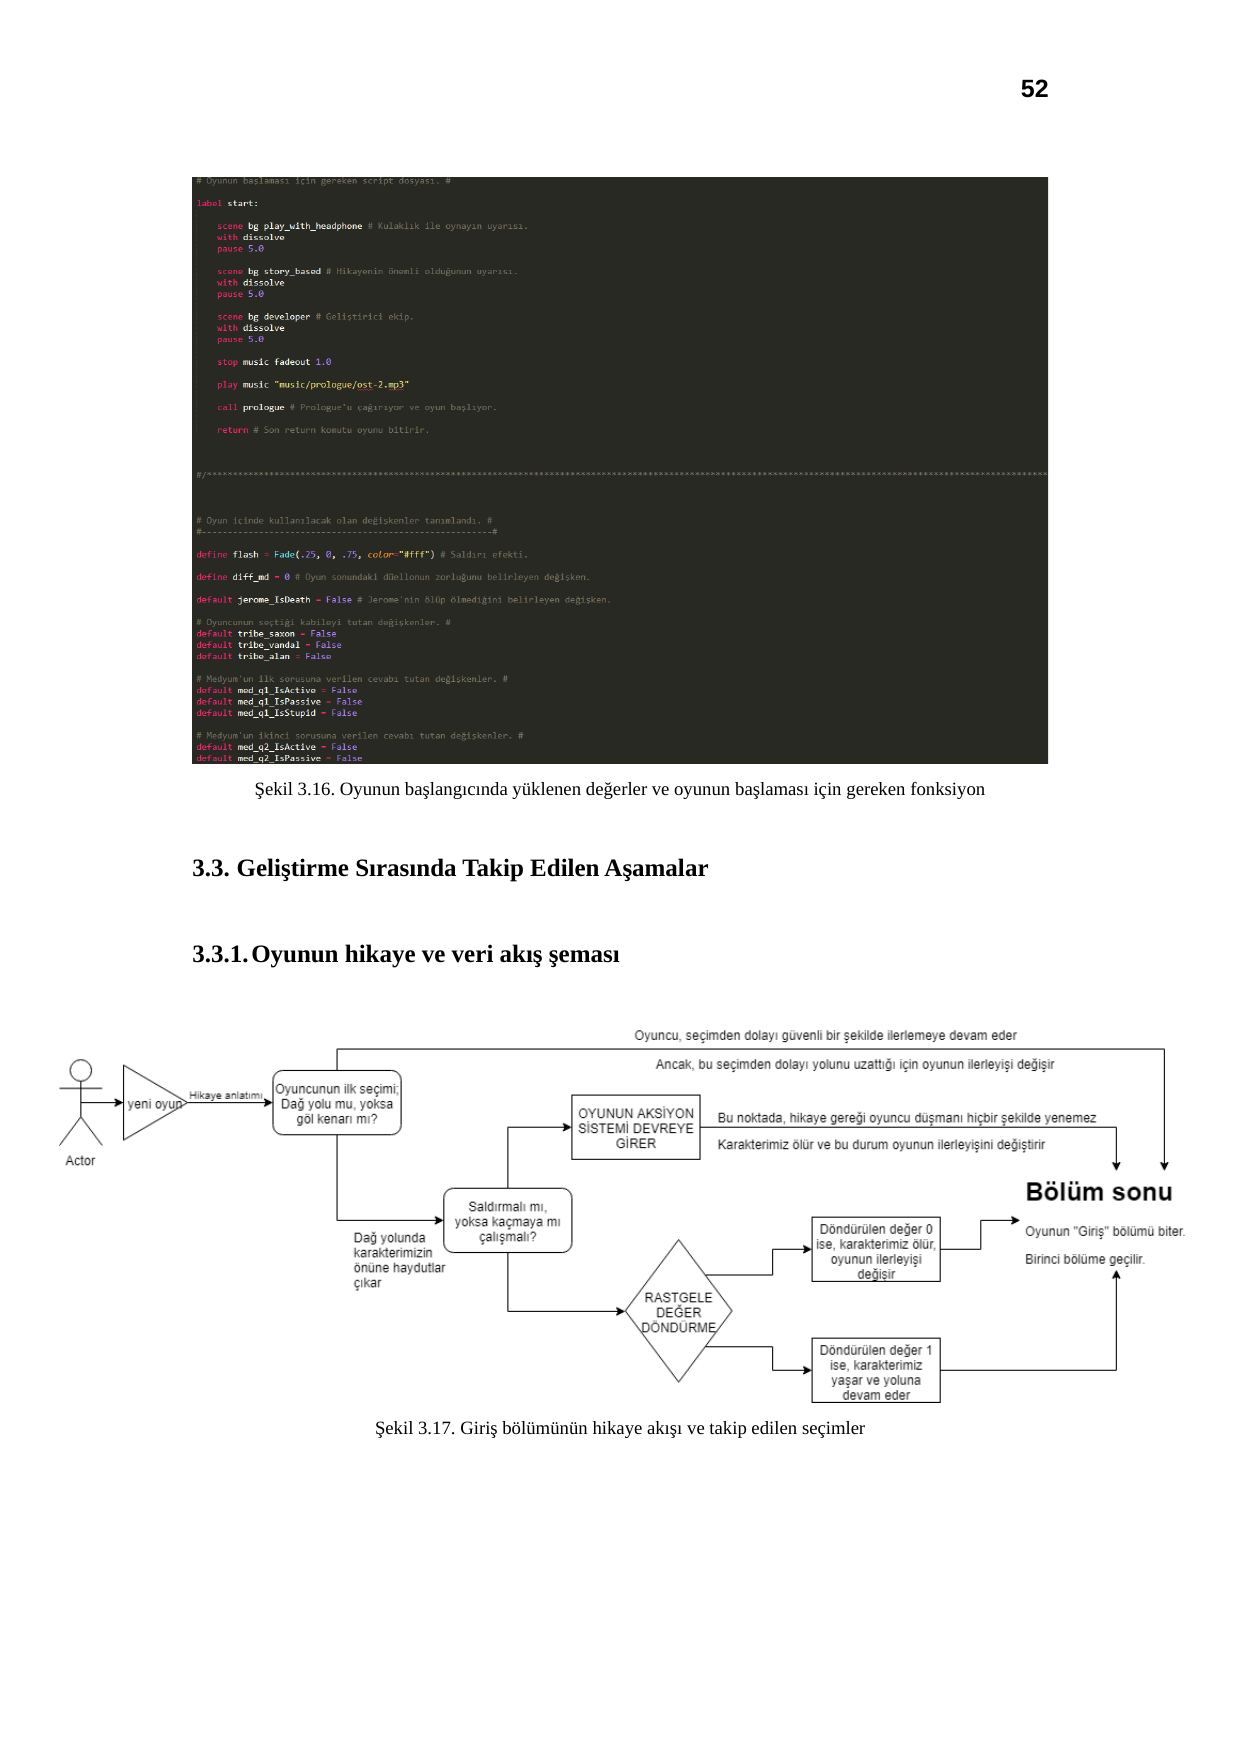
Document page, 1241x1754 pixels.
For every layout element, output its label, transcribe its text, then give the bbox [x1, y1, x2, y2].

text Geliştirme Sırasında Takip Edilen Aşamalar [192, 853, 1048, 882]
text Şekil 3.16. Oyunun başlangıcında yüklenen değerler ve oyunun başlaması için gereken fonksiyon [192, 778, 1048, 799]
picture [192, 177, 1049, 764]
text Oyunun hikaye ve veri akış şeması [192, 939, 1048, 968]
text Şekil 3.17. Giriş bölümünün hikaye akışı ve takip edilen seçimler [192, 1417, 1048, 1438]
picture [59, 1025, 1213, 1403]
